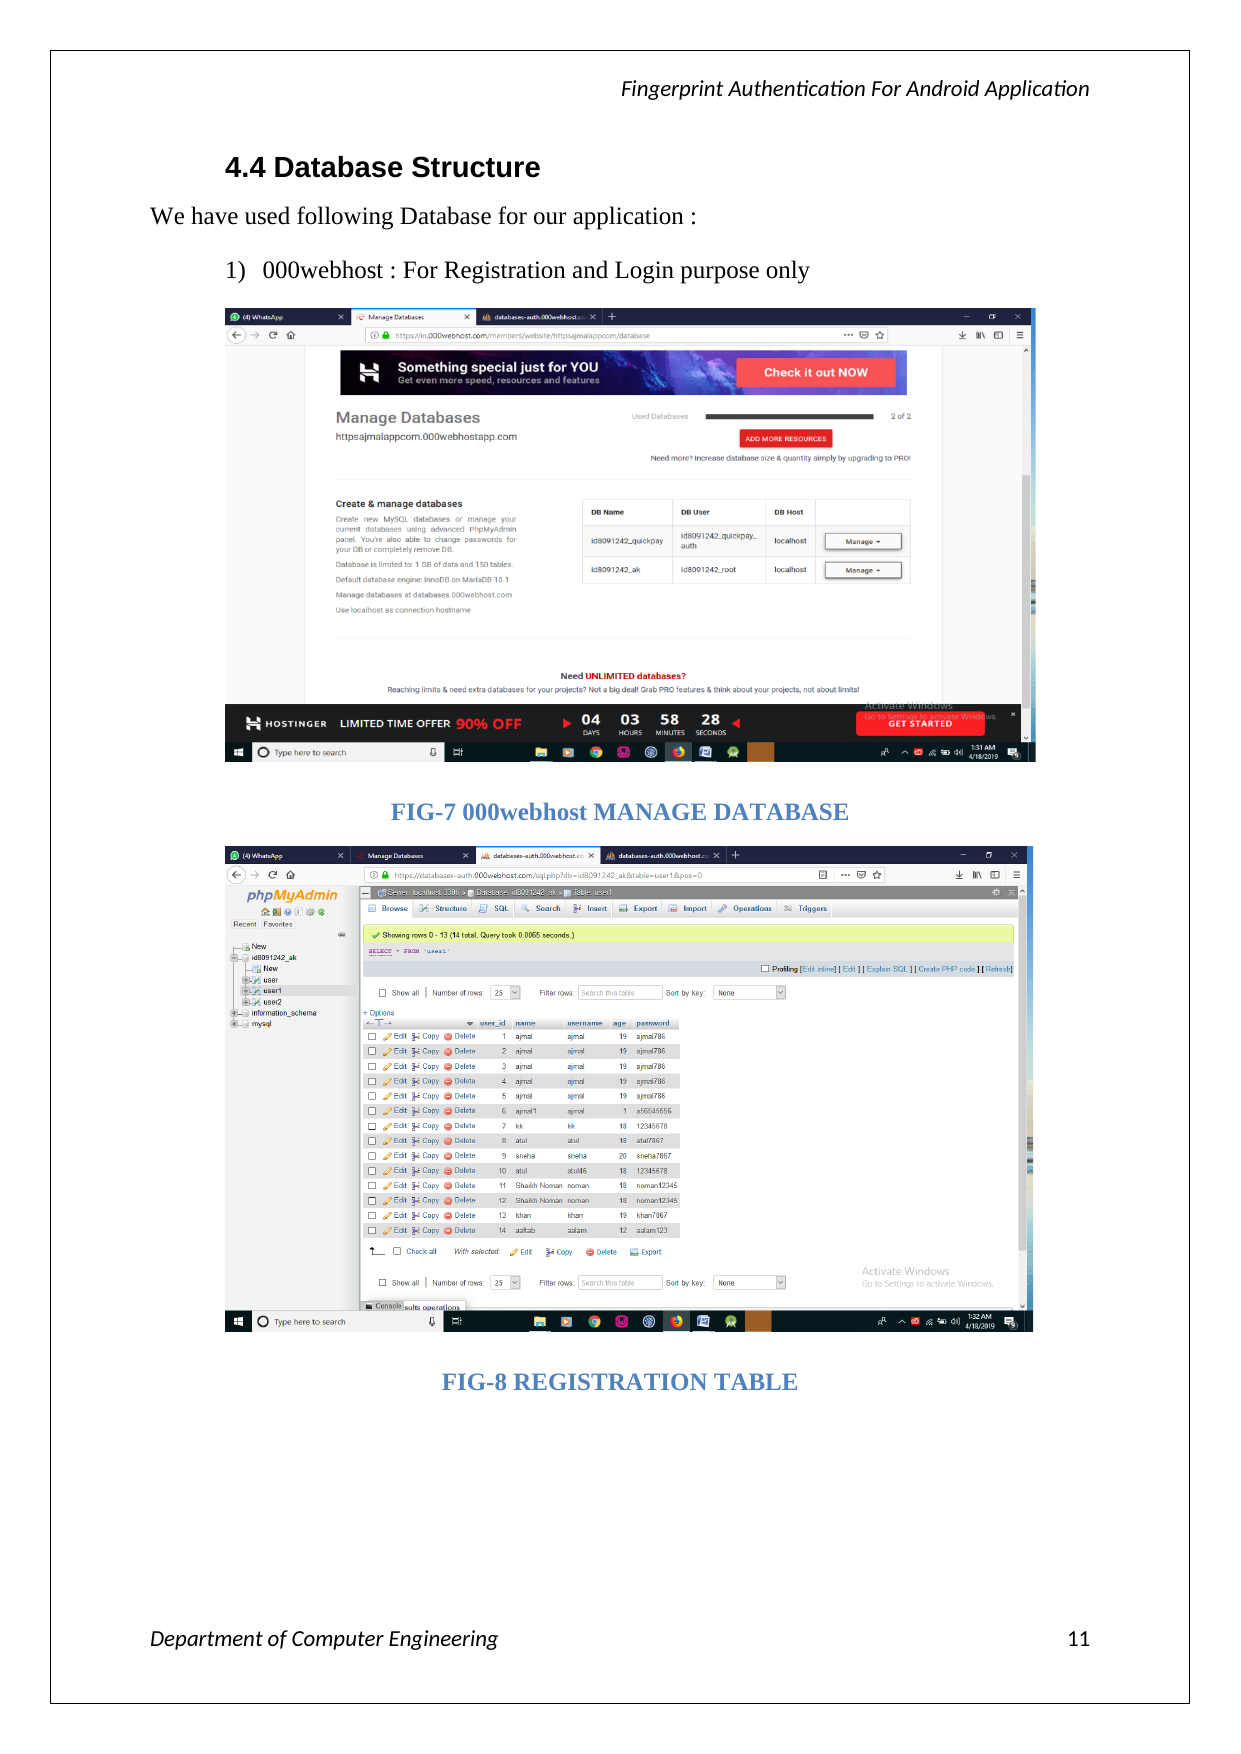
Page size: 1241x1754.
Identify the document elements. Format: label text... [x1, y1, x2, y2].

list 000webhost : For Registration and Login purpose only [225, 255, 1090, 284]
subtitle 4.4 Database Structure [225, 150, 1090, 183]
text FIG-8 REGISTRATION TABLE [150, 1367, 1090, 1395]
picture [225, 846, 1034, 1332]
text FIG-7 000webhost MANAGE DATABASE [150, 797, 1090, 825]
picture [225, 308, 1036, 762]
text We have used following Database for our application : [150, 201, 1090, 230]
